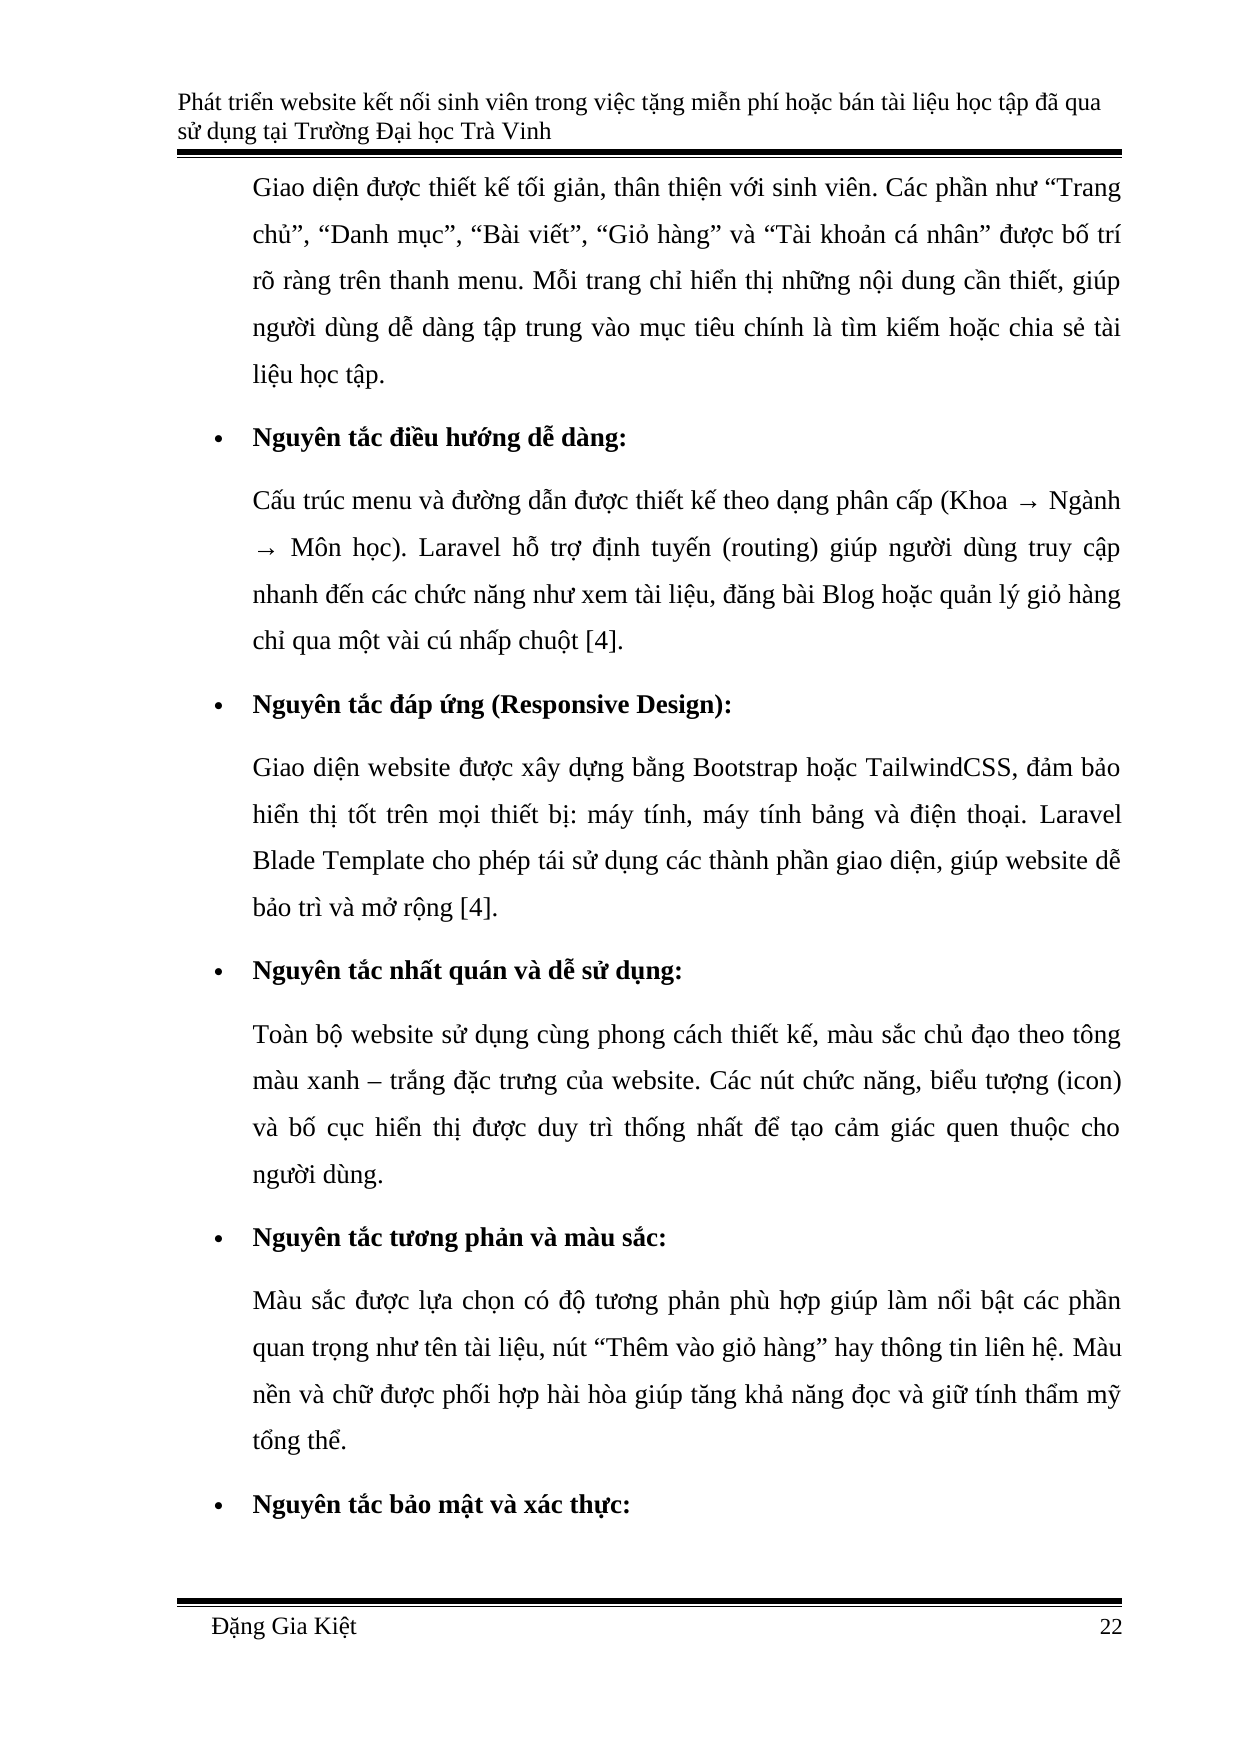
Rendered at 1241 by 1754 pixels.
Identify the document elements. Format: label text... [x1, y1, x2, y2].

list Nguyên tắc điều hướng dễ dàng: [215, 421, 1122, 452]
list Nguyên tắc đáp ứng (Responsive Design): [215, 688, 1122, 719]
text Toàn bộ website sử dụng cùng phong cách thiết kế, màu sắc chủ đạo theo tông màu xanh – trắng đặc trưng của website. Các nút chức năng, biểu tượng (icon) và bố cục hiển thị được duy trì thống nhất để tạo cảm giác quen thuộc cho người dùng. [252, 1018, 1122, 1189]
text Màu sắc được lựa chọn có độ tương phản phù hợp giúp làm nổi bật các phần quan trọng như tên tài liệu, nút “Thêm vào giỏ hàng” hay thông tin liên hệ. Màu nền và chữ được phối hợp hài hòa giúp tăng khả năng đọc và giữ tính thẩm mỹ tổng thể. [252, 1284, 1122, 1456]
text Giao diện được thiết kế tối giản, thân thiện với sinh viên. Các phần như “Trang chủ”, “Danh mục”, “Bài viết”, “Giỏ hàng” và “Tài khoản cá nhân” được bố trí rõ ràng trên thanh menu. Mỗi trang chỉ hiển thị những nội dung cần thiết, giúp người dùng dễ dàng tập trung vào mục tiêu chính là tìm kiếm hoặc chia sẻ tài liệu học tập. [252, 171, 1122, 389]
text Cấu trúc menu và đường dẫn được thiết kế theo dạng phân cấp (Khoa → Ngành → Môn học). Laravel hỗ trợ định tuyến (routing) giúp người dùng truy cập nhanh đến các chức năng như xem tài liệu, đăng bài Blog hoặc quản lý giỏ hàng chỉ qua một vài cú nhấp chuột. [252, 484, 1122, 656]
list Nguyên tắc bảo mật và xác thực: [215, 1488, 1122, 1519]
list Nguyên tắc tương phản và màu sắc: [215, 1221, 1122, 1252]
list Nguyên tắc nhất quán và dễ sử dụng: [215, 954, 1122, 986]
text Giao diện website được xây dựng bằng Bootstrap hoặc TailwindCSS, đảm bảo hiển thị tốt trên mọi thiết bị: máy tính, máy tính bảng và điện thoại. Laravel Blade Template cho phép tái sử dụng các thành phần giao diện, giúp website dễ bảo trì và mở rộng. [252, 751, 1122, 922]
